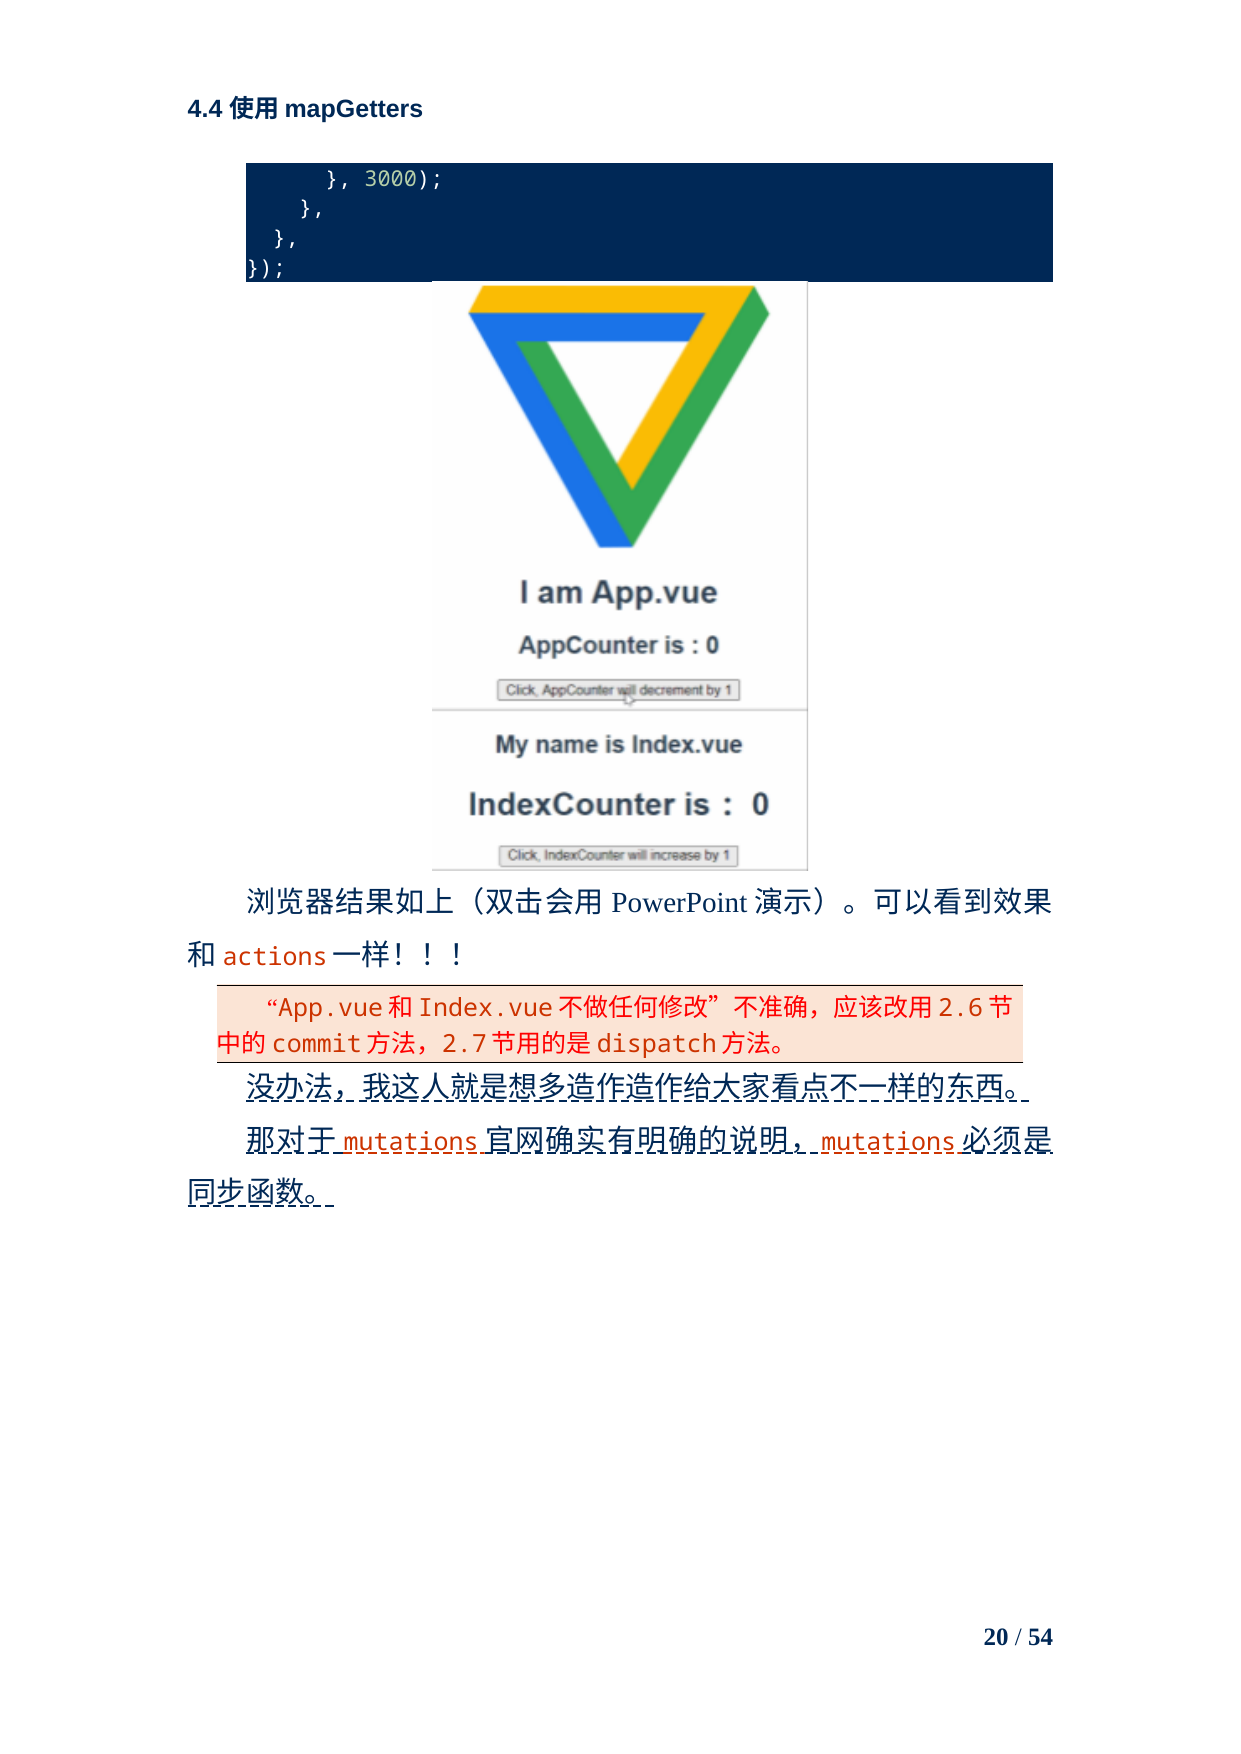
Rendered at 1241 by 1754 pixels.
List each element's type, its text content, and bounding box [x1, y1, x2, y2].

text 那对于mutations官网确实有明确的说明，mutations必须是同步函数。 [187, 1116, 1053, 1211]
text }); [246, 252, 1053, 282]
text 浏览器结果如上（双击会用PowerPoint演示）。可以看到效果和actions一样！！！ [187, 879, 1053, 974]
text }, [246, 192, 1053, 222]
text }, 3000); [246, 163, 1053, 192]
text }, [246, 222, 1053, 252]
text 没办法，我这人就是想多造作造作给大家看点不一样的东西。 [187, 1063, 1053, 1106]
text “App.vue和Index.vue不做任何修改”不准确，应该改用2.6节中的commit方法，2.7节用的是dispatch方法。 [217, 986, 1023, 1062]
